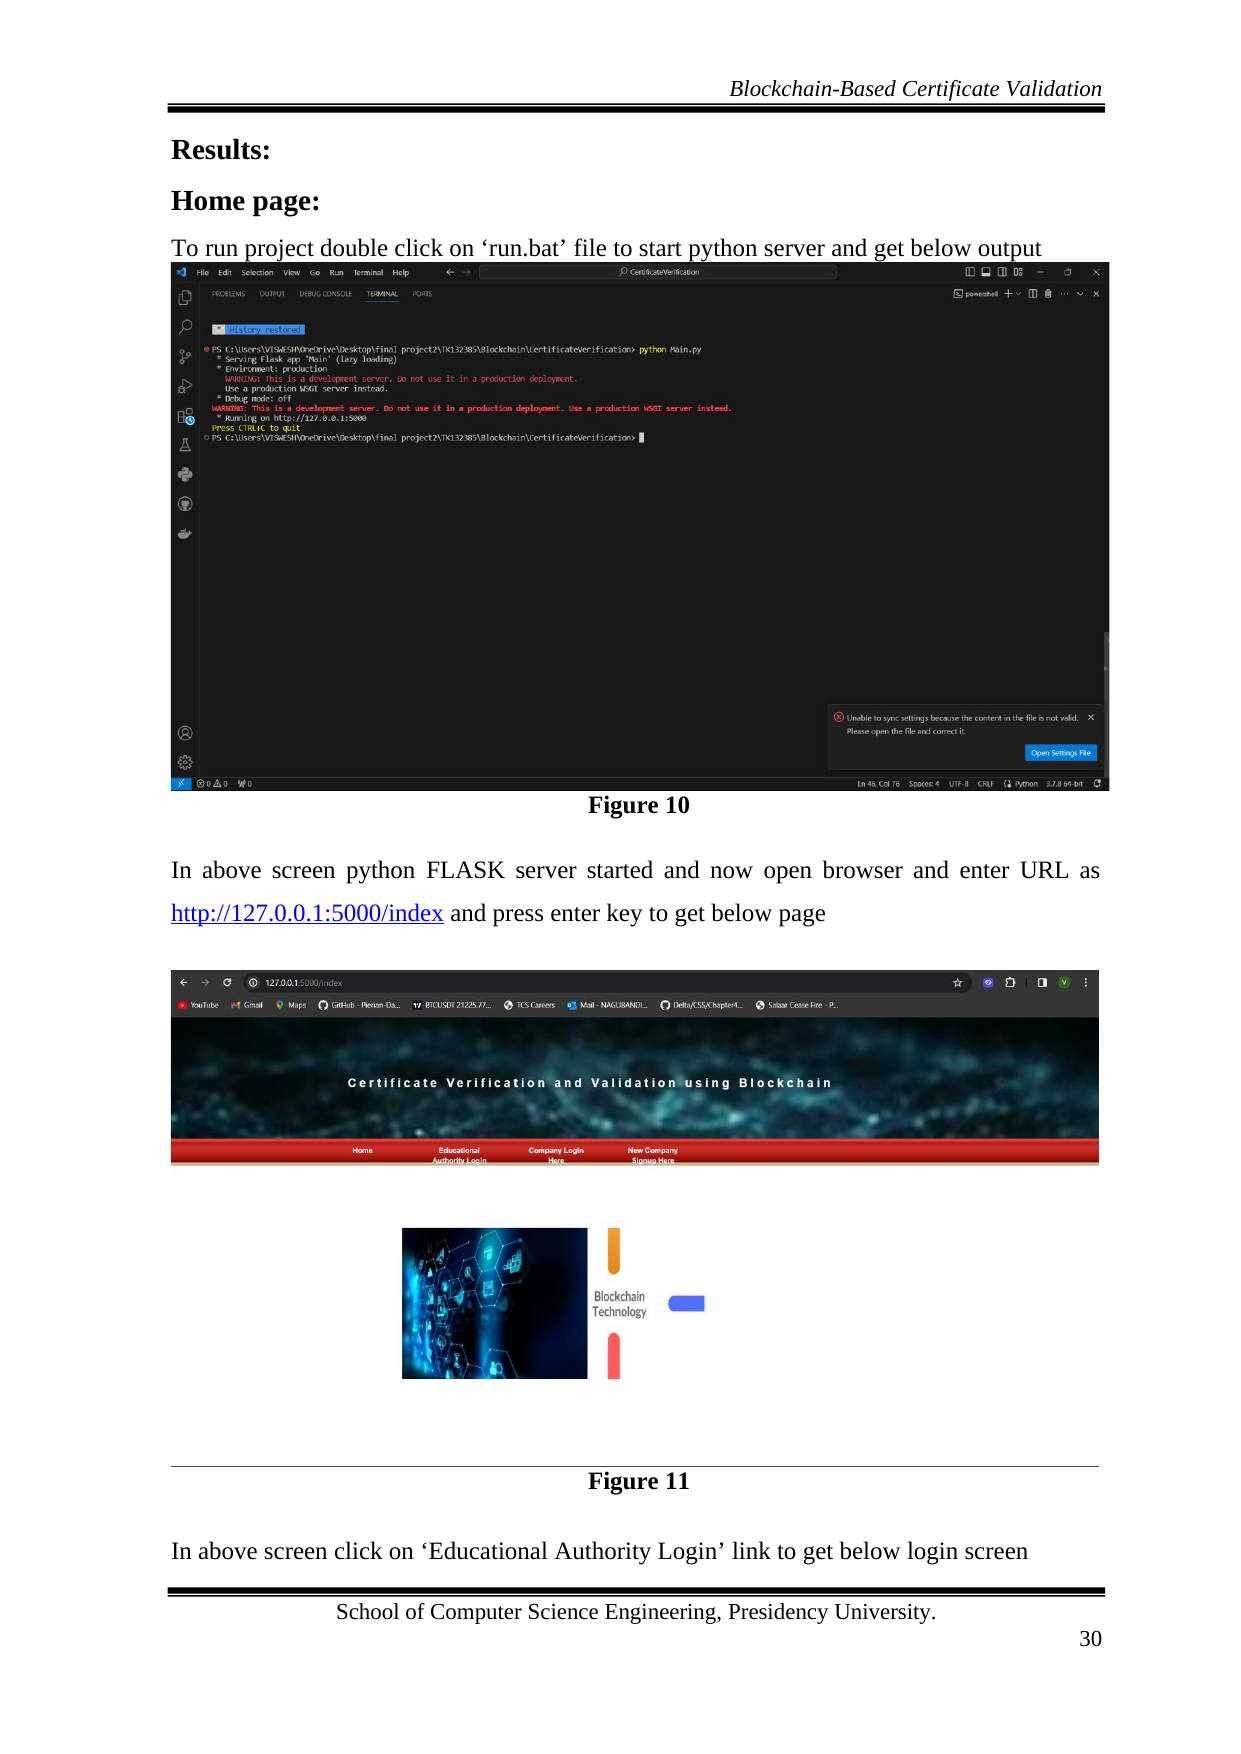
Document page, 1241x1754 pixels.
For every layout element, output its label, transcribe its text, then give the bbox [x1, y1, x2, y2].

text In above screen click on ‘Educational Authority Login’ link to get below login screen [171, 1536, 1194, 1564]
picture [170, 970, 1099, 1467]
text Home page: [171, 183, 1194, 216]
subtitle Results: [171, 132, 1194, 166]
text In above screen python FLASK server started and now open browser and enter URL as http://127.0.0.1:5000/index and press enter key to get below page [171, 855, 1104, 927]
text Figure 10 [83, 790, 1194, 819]
picture [170, 262, 1110, 791]
text To run project double click on ‘run.bat’ file to start python server and get below output [171, 233, 1194, 261]
